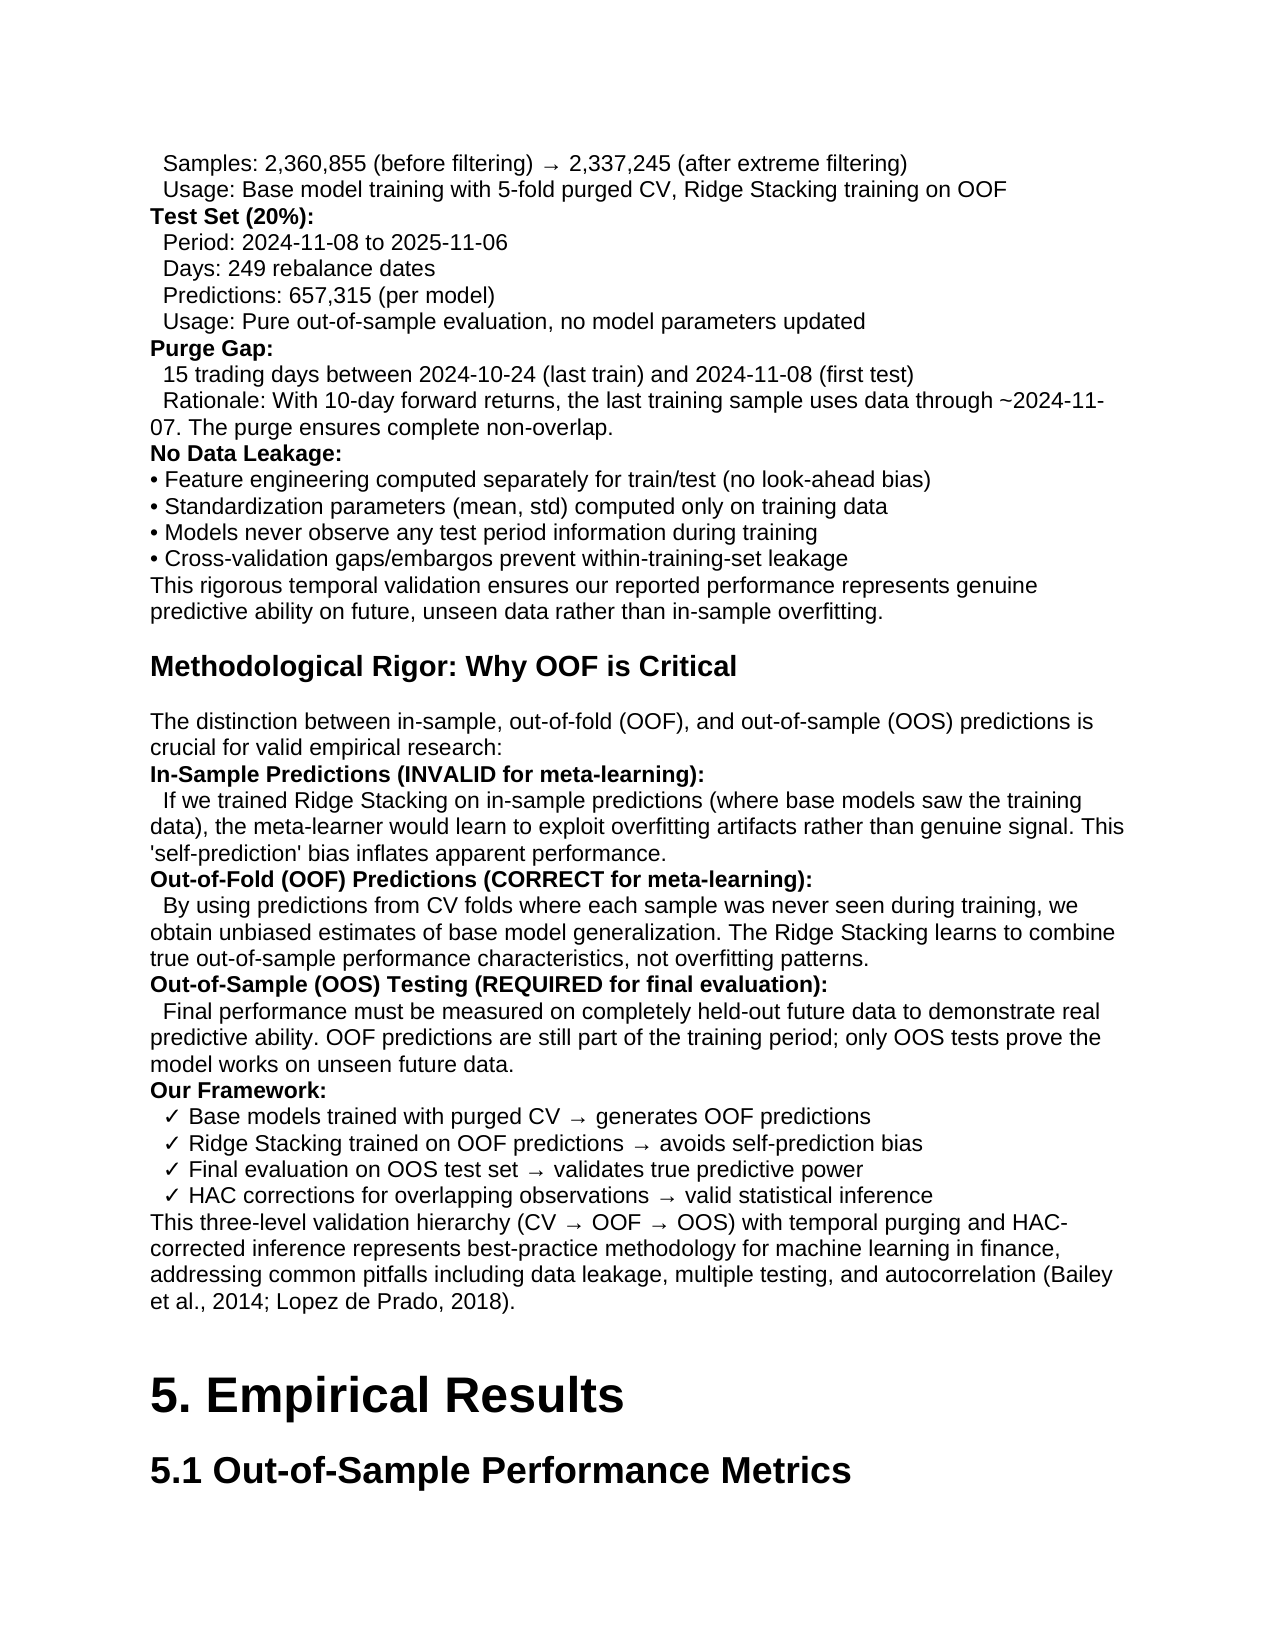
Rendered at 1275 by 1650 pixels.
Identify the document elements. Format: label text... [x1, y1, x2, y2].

text 15 trading days between 2024-10-24 (last train) and 2024-11-08 (first test) [150, 361, 1125, 387]
text No Data Leakage: [150, 440, 1125, 466]
text Purge Gap: [150, 334, 1125, 361]
text • Standardization parameters (mean, std) computed only on training data [150, 493, 1125, 519]
text Usage: Pure out-of-sample evaluation, no model parameters updated [150, 308, 1125, 334]
text Out-of-Sample (OOS) Testing (REQUIRED for final evaluation): [150, 971, 1125, 998]
text The distinction between in-sample, out-of-fold (OOF), and out-of-sample (OOS) predictions is crucial for valid empirical research: [150, 708, 1125, 761]
text Out-of-Fold (OOF) Predictions (CORRECT for meta-learning): [150, 866, 1125, 892]
text • Models never observe any test period information during training [150, 519, 1125, 545]
text Rationale: With 10-day forward returns, the last training sample uses data through ~2024-11-07. The purge ensures complete non-overlap. [150, 387, 1125, 440]
text If we trained Ridge Stacking on in-sample predictions (where base models saw the training data), the meta-learner would learn to exploit overfitting artifacts rather than genuine signal. This 'self-prediction' bias inflates apparent performance. [150, 787, 1125, 866]
text Period: 2024-11-08 to 2025-11-06 [150, 229, 1125, 255]
text Usage: Base model training with 5-fold purged CV, Ridge Stacking training on OOF [150, 176, 1125, 203]
text Days: 249 rebalance dates [150, 255, 1125, 282]
text • Feature engineering computed separately for train/test (no look-ahead bias) [150, 466, 1125, 493]
text ✓ Base models trained with purged CV → generates OOF predictions [150, 1103, 1125, 1129]
text ✓ Ridge Stacking trained on OOF predictions → avoids self-prediction bias [150, 1129, 1125, 1156]
text ✓ Final evaluation on OOS test set → validates true predictive power [150, 1156, 1125, 1182]
subtitle 5. Empirical Results [150, 1365, 1125, 1423]
text ✓ HAC corrections for overlapping observations → valid statistical inference [150, 1182, 1125, 1209]
text • Cross-validation gaps/embargos prevent within-training-set leakage [150, 545, 1125, 572]
text This rigorous temporal validation ensures our reported performance represents genuine predictive ability on future, unseen data rather than in-sample overfitting. [150, 572, 1125, 624]
text By using predictions from CV folds where each sample was never seen during training, we obtain unbiased estimates of base model generalization. The Ridge Stacking learns to combine true out-of-sample performance characteristics, not overfitting patterns. [150, 892, 1125, 971]
subtitle Methodological Rigor: Why OOF is Critical [150, 649, 1125, 683]
text Predictions: 657,315 (per model) [150, 282, 1125, 308]
text Final performance must be measured on completely held-out future data to demonstrate real predictive ability. OOF predictions are still part of the training period; only OOS tests prove the model works on unseen future data. [150, 998, 1125, 1077]
text In-Sample Predictions (INVALID for meta-learning): [150, 761, 1125, 787]
text Samples: 2,360,855 (before filtering) → 2,337,245 (after extreme filtering) [150, 150, 1125, 176]
text Test Set (20%): [150, 203, 1125, 229]
text Our Framework: [150, 1077, 1125, 1103]
text This three-level validation hierarchy (CV → OOF → OOS) with temporal purging and HAC-corrected inference represents best-practice methodology for machine learning in finance, addressing common pitfalls including data leakage, multiple testing, and autocorrelation (Bailey et al., 2014; Lopez de Prado, 2018). [150, 1209, 1125, 1314]
subtitle 5.1 Out-of-Sample Performance Metrics [150, 1448, 1125, 1491]
